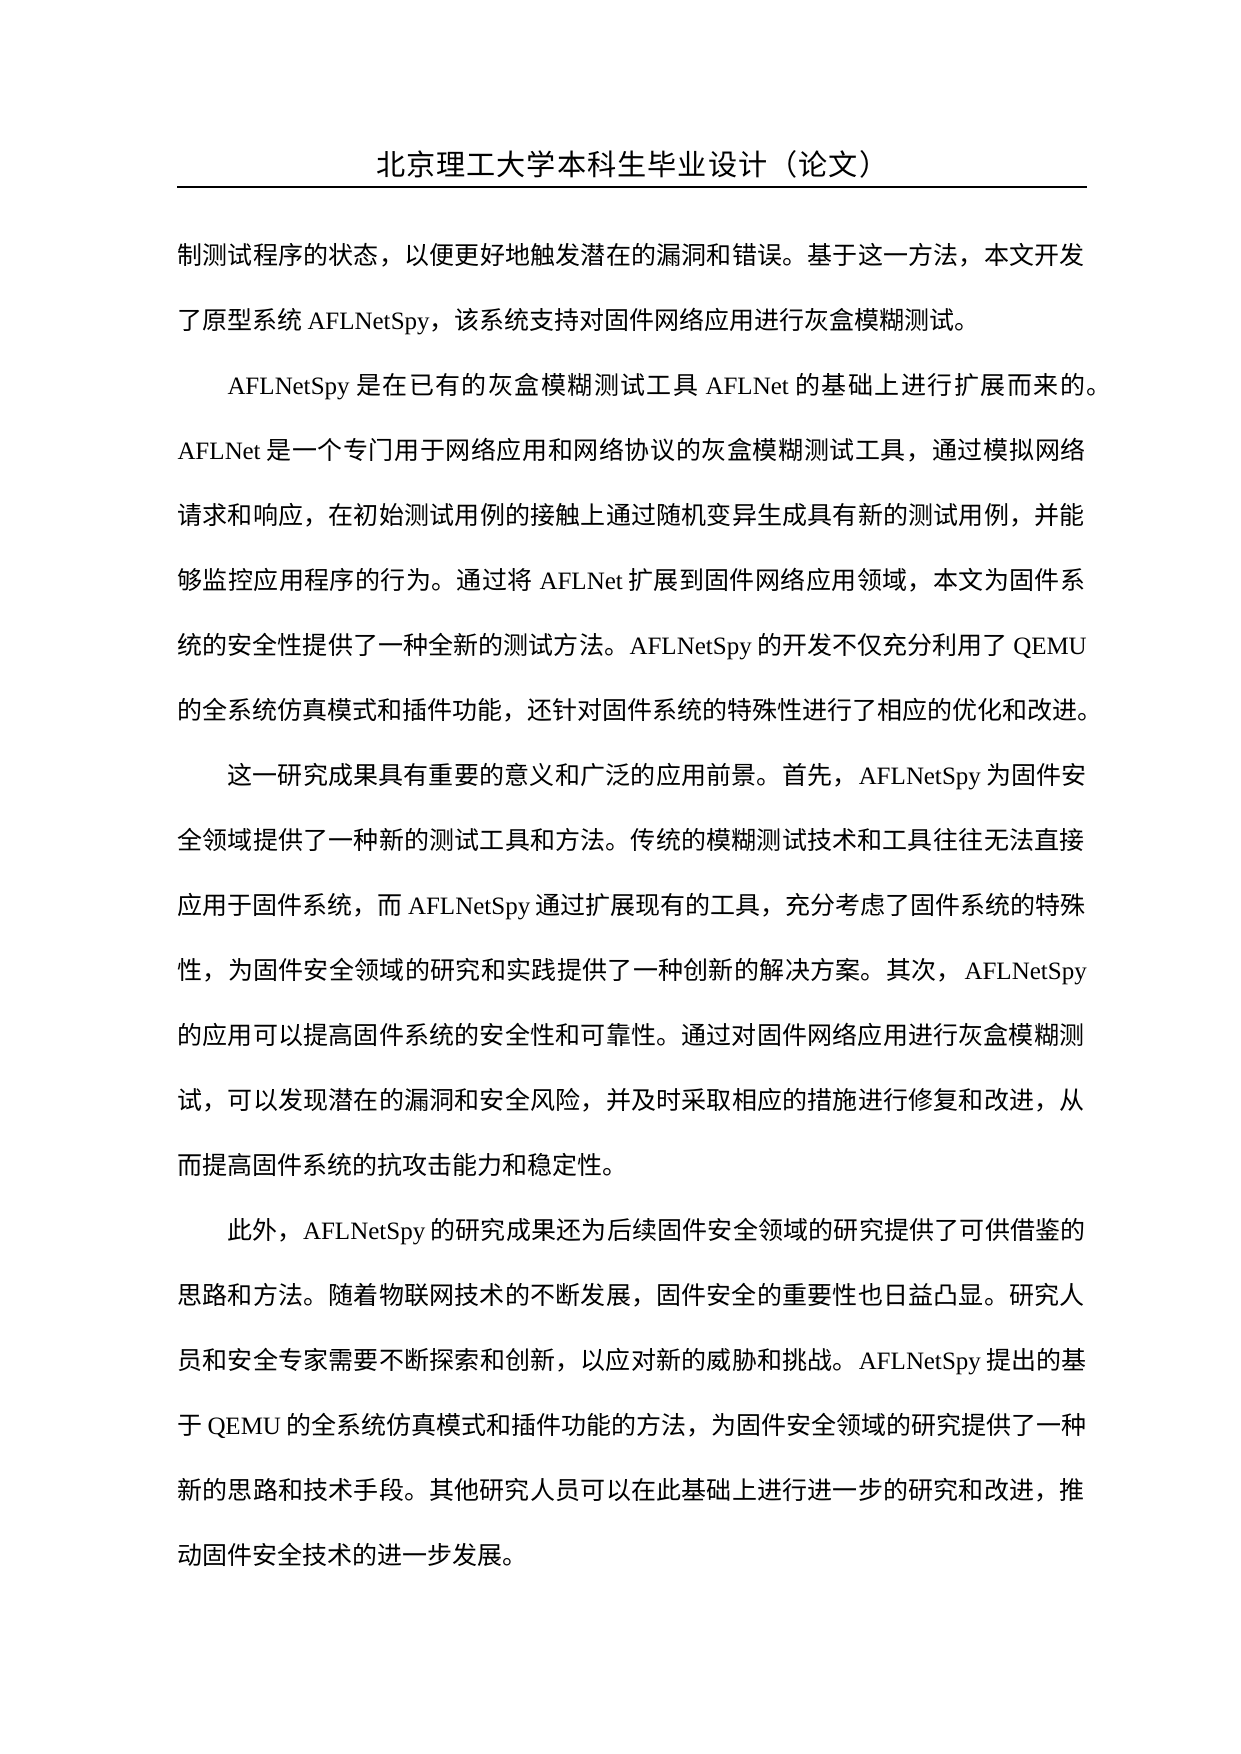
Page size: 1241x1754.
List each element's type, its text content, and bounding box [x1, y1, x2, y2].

text 这一研究成果具有重要的意义和广泛的应用前景。首先，AFLNetSpy为固件安全领域提供了一种新的测试工具和方法。传统的模糊测试技术和工具往往无法直接应用于固件系统，而AFLNetSpy通过扩展现有的工具，充分考虑了固件系统的特殊性，为固件安全领域的研究和实践提供了一种创新的解决方案。其次，AFLNetSpy的应用可以提高固件系统的安全性和可靠性。通过对固件网络应用进行灰盒模糊测试，可以发现潜在的漏洞和安全风险，并及时采取相应的措施进行修复和改进，从而提高固件系统的抗攻击能力和稳定性。 [177, 741, 1087, 1196]
text 此外，AFLNetSpy的研究成果还为后续固件安全领域的研究提供了可供借鉴的思路和方法。随着物联网技术的不断发展，固件安全的重要性也日益凸显。研究人员和安全专家需要不断探索和创新，以应对新的威胁和挑战。AFLNetSpy提出的基于QEMU的全系统仿真模式和插件功能的方法，为固件安全领域的研究提供了一种新的思路和技术手段。其他研究人员可以在此基础上进行进一步的研究和改进，推动固件安全技术的进一步发展。 [177, 1196, 1087, 1586]
text AFLNetSpy是在已有的灰盒模糊测试工具AFLNet的基础上进行扩展而来的。AFLNet是一个专门用于网络应用和网络协议的灰盒模糊测试工具，通过模拟网络请求和响应，在初始测试用例的接触上通过随机变异生成具有新的测试用例，并能够监控应用程序的行为。通过将AFLNet扩展到固件网络应用领域，本文为固件系统的安全性提供了一种全新的测试方法。AFLNetSpy的开发不仅充分利用了QEMU的全系统仿真模式和插件功能，还针对固件系统的特殊性进行了相应的优化和改进。 [177, 351, 1087, 741]
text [177, 221, 1087, 351]
